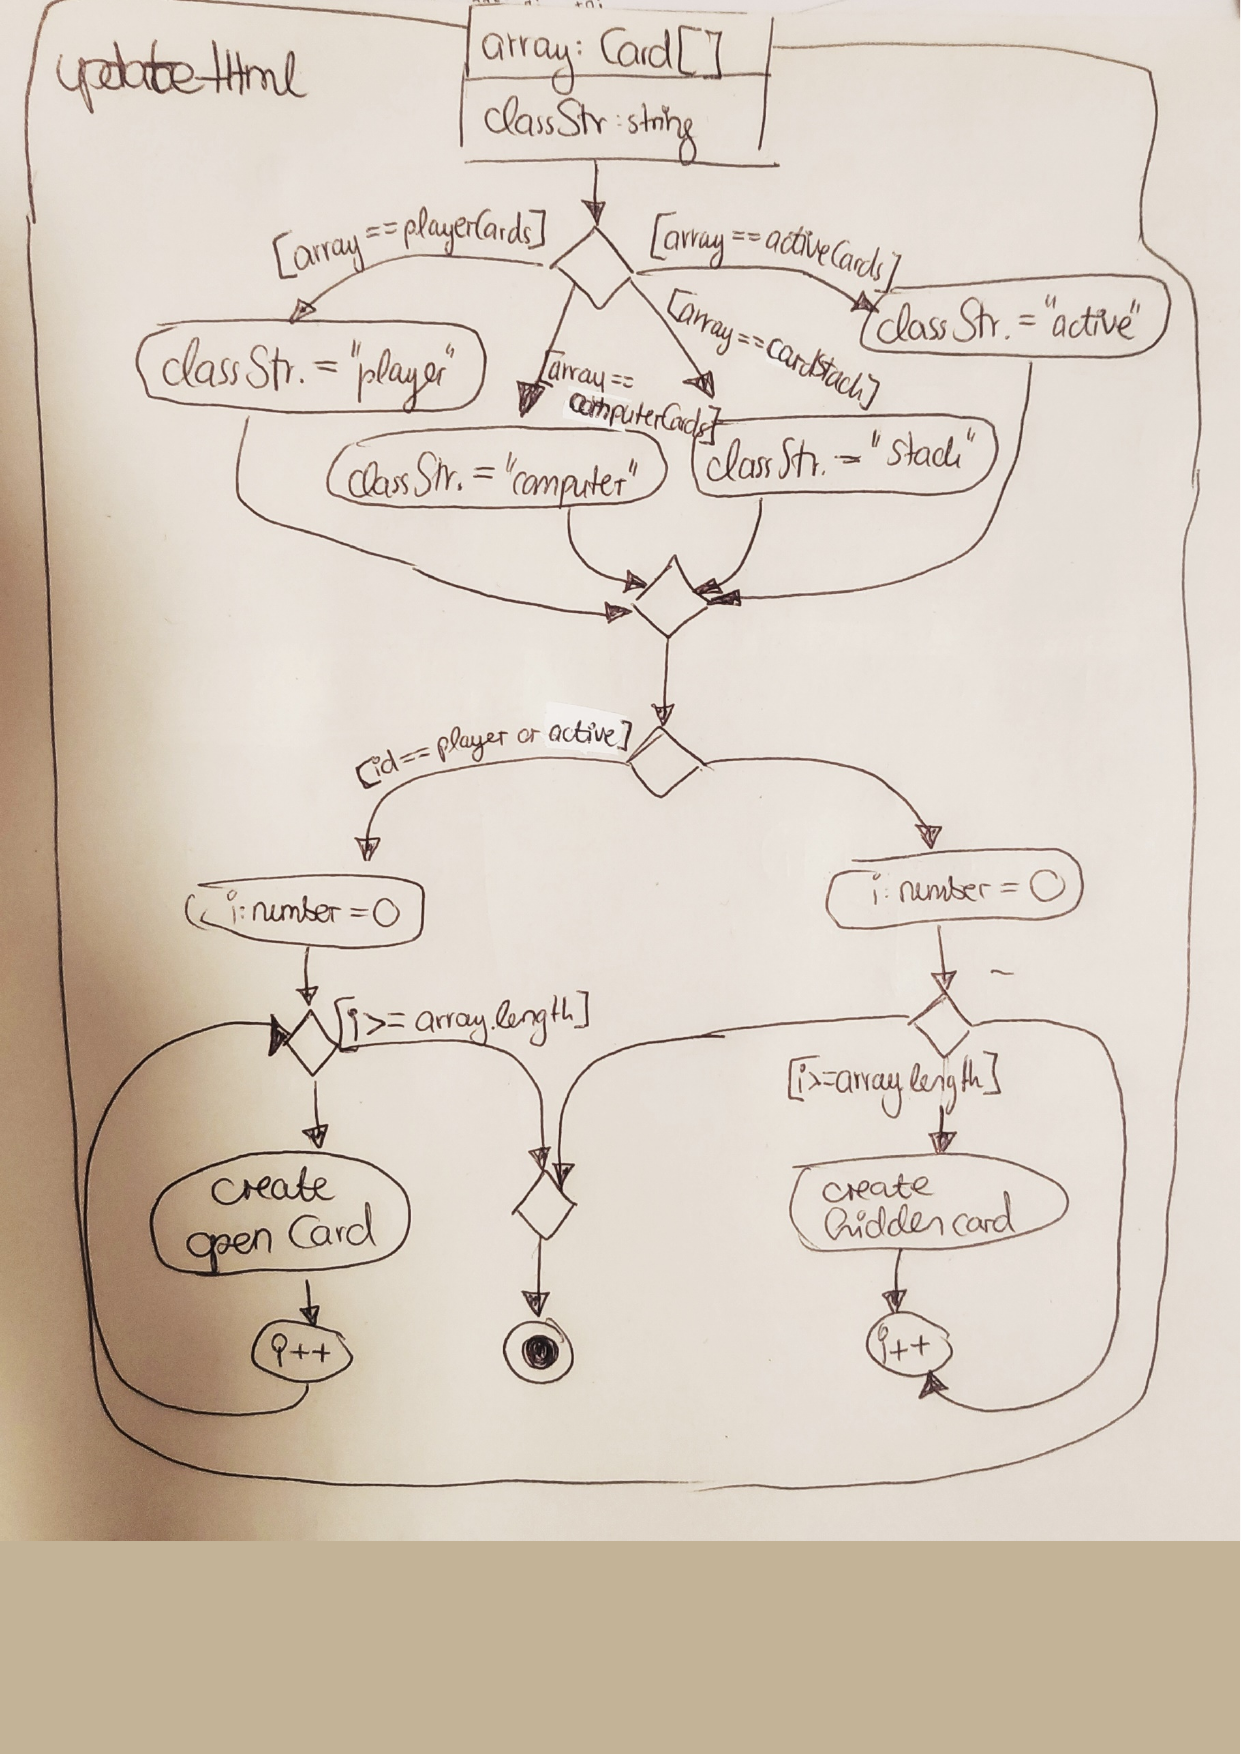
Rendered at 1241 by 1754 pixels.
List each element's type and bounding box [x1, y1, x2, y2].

picture [0, 0, 1241, 1541]
